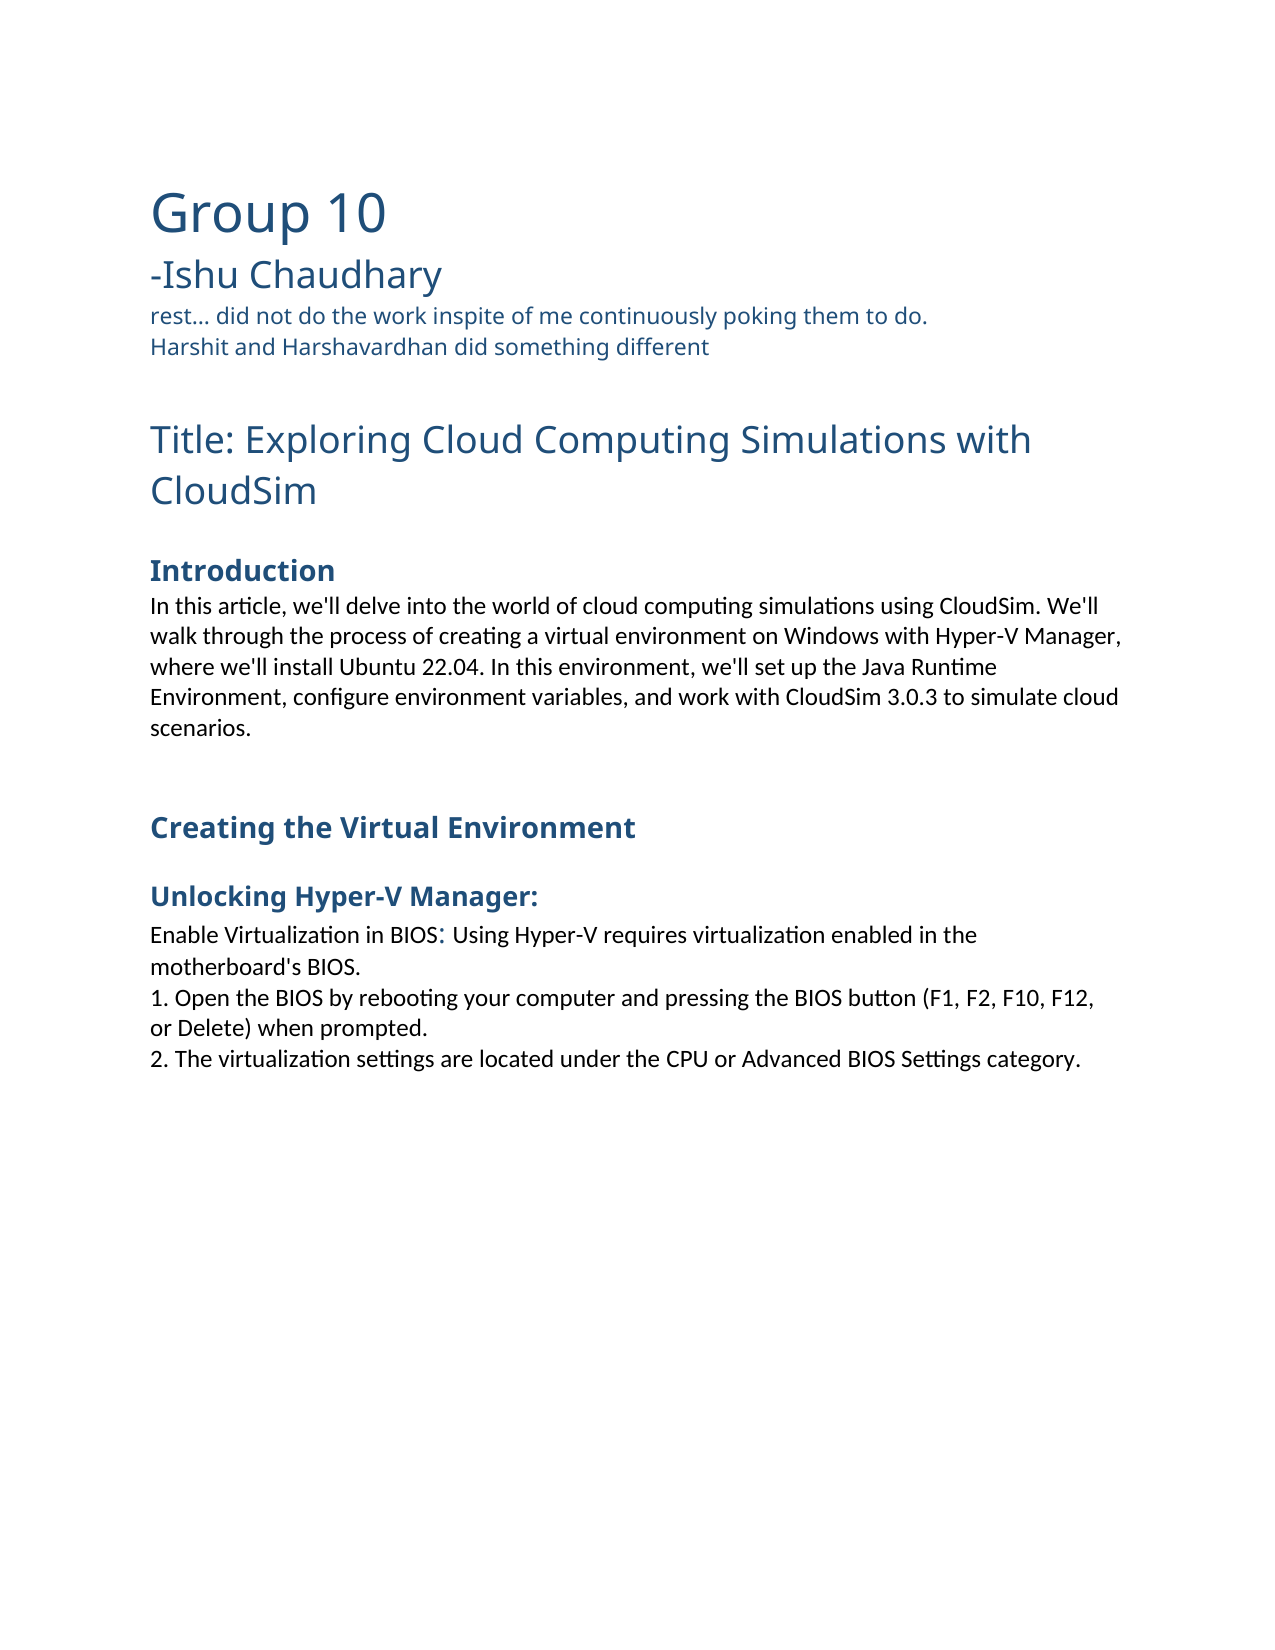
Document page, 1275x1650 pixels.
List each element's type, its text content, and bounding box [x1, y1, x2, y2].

subtitle Introduction [150, 550, 1125, 590]
text Unlocking Hyper-V Manager: Enable Virtualization in BIOS: Using Hyper-V requires virtualization enabled in the motherboard's BIOS. [150, 878, 1125, 982]
text 2. The virtualization settings are located under the CPU or Advanced BIOS Settings category. [150, 1043, 1125, 1074]
text 1. Open the BIOS by rebooting your computer and pressing the BIOS button (F1, F2, F10, F12, or Delete) when prompted. [150, 982, 1125, 1043]
text In this article, we'll delve into the world of cloud computing simulations using CloudSim. We'll walk through the process of creating a virtual environment on Windows with Hyper-V Manager, where we'll install Ubuntu 22.04. In this environment, we'll set up the Java Runtime Environment, configure environment variables, and work with CloudSim 3.0.3 to simulate cloud scenarios. [150, 590, 1125, 742]
subtitle Creating the Virtual Environment [150, 808, 1125, 847]
subtitle Group 10 -Ishu Chaudhary rest… did not do the work inspite of me continuously poking them to do. Harshit and Harshavardhan did something different Title: Exploring Cloud Computing Simulations with CloudSim [150, 175, 1125, 515]
